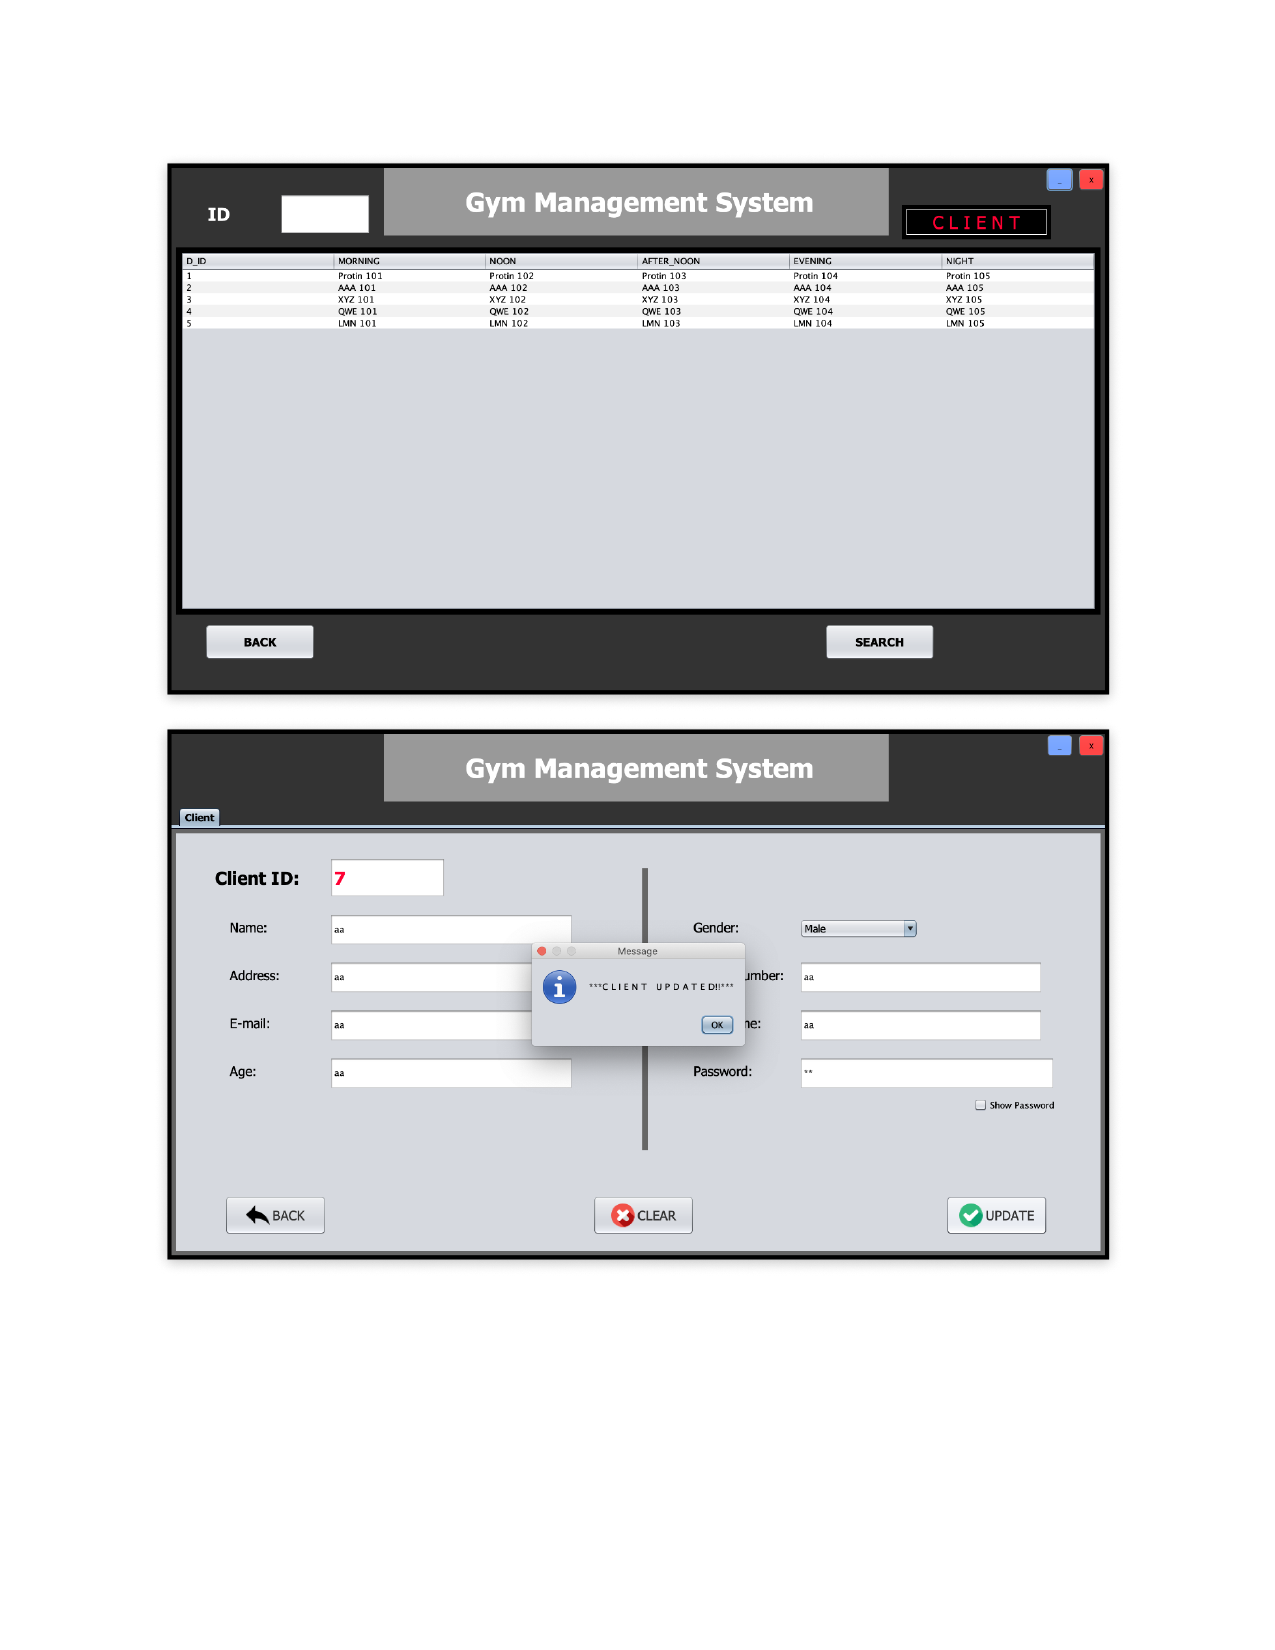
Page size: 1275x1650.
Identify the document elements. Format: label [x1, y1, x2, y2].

picture [150, 150, 1125, 714]
picture [150, 715, 1125, 1279]
